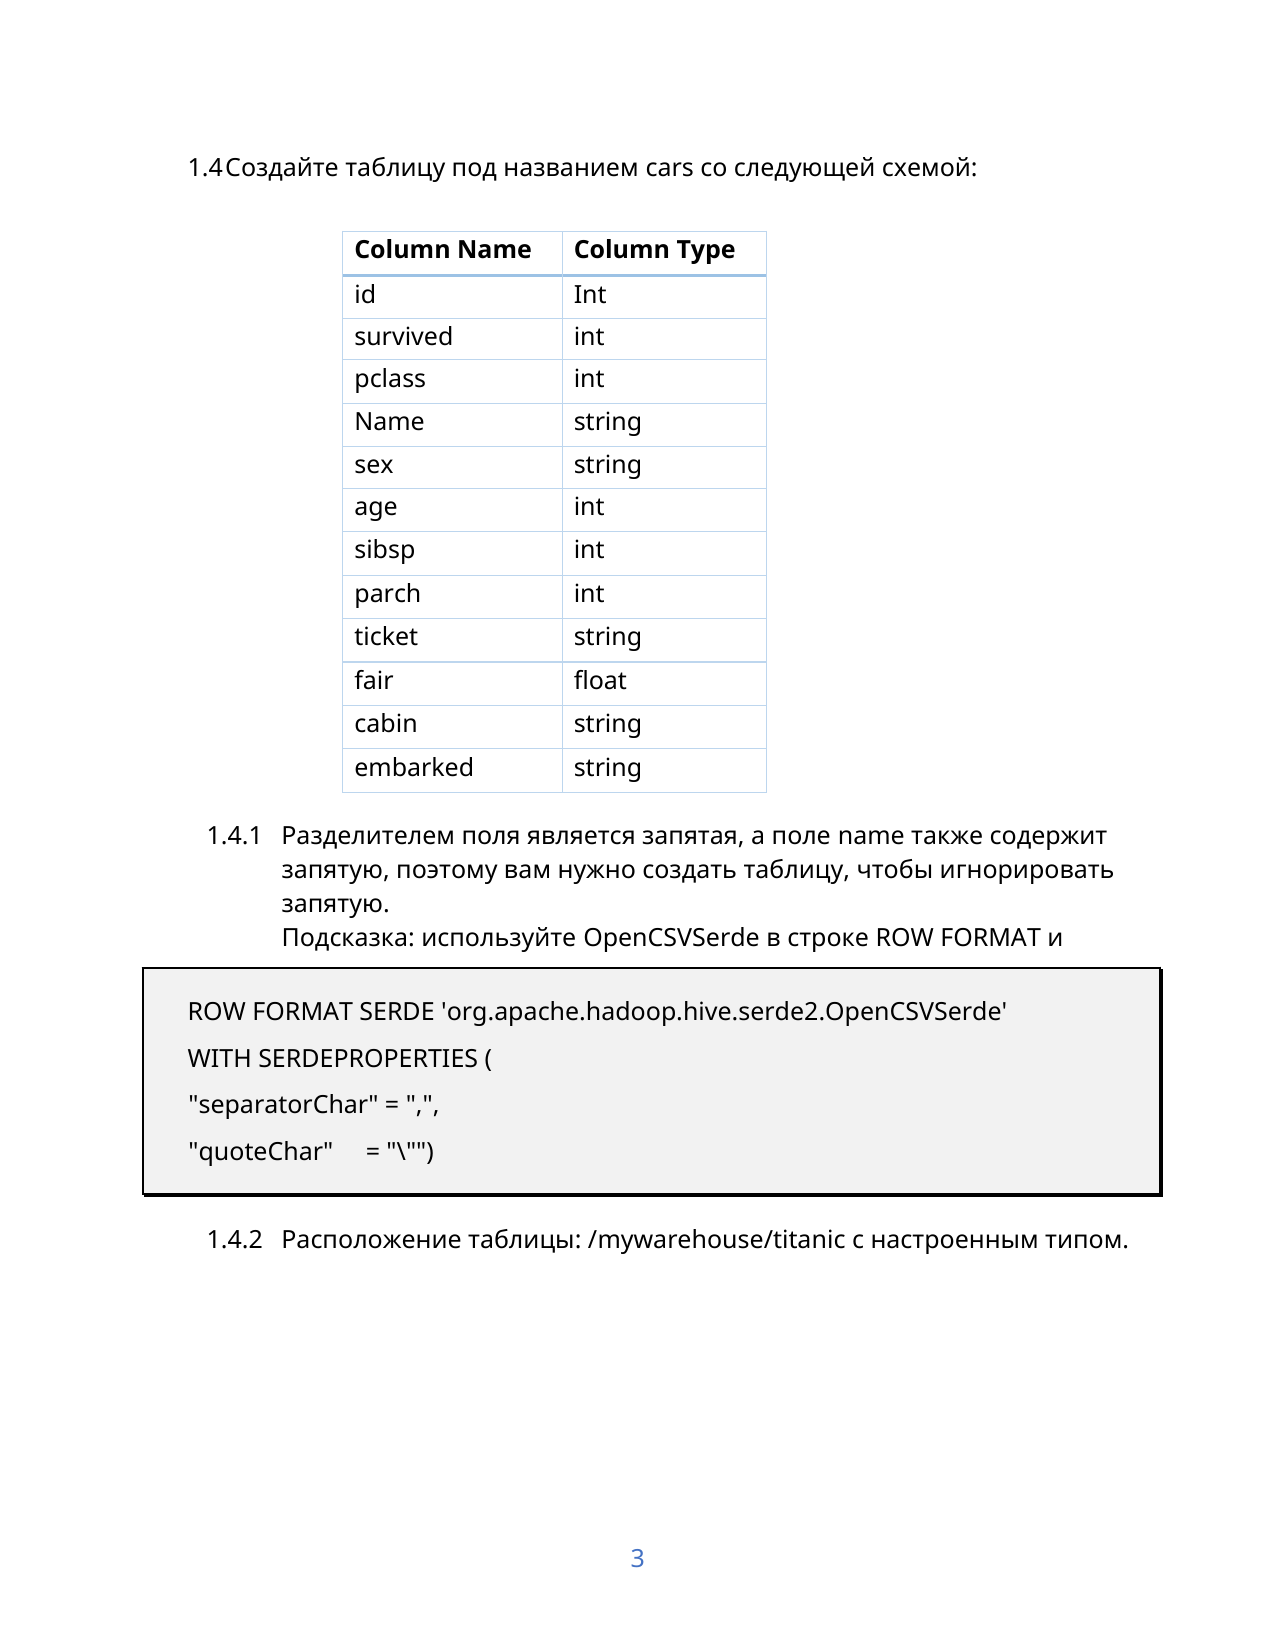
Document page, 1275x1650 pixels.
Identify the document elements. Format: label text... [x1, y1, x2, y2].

text WITH SERDEPROPERTIES ( [144, 1013, 1159, 1060]
table_cell pclass [343, 360, 562, 403]
table_header Column Name [343, 232, 562, 274]
table_cell sibsp [343, 532, 562, 574]
subtitle Создайте таблицу под названием cars со следующей схемой: [187, 150, 1162, 218]
table_cell string [563, 447, 766, 488]
table_cell cabin [343, 706, 562, 748]
subtitle Разделителем поля является запятая, а поле name также содержит запятую, поэтому вам нужно создать таблицу, чтобы игнорировать запятую. Подсказка: используйте OpenCSVSerde в строке ROW FORMAT и [206, 818, 1162, 954]
table_cell int [563, 360, 766, 403]
table_cell Name [343, 404, 562, 446]
subtitle Расположение таблицы: /mywarehouse/titanic с настроенным типом. [206, 1222, 1162, 1256]
table_cell parch [343, 576, 562, 618]
table_cell fair [343, 663, 562, 705]
table_cell string [563, 749, 766, 792]
table_cell string [563, 404, 766, 446]
table_cell int [563, 319, 766, 359]
table_header Column Type [563, 232, 766, 274]
text "quoteChar" = "\"") [144, 1106, 1159, 1193]
table_cell id [343, 277, 562, 317]
text ROW FORMAT SERDE 'org.apache.hadoop.hive.serde2.OpenCSVSerde' [144, 969, 1159, 1013]
table_cell float [563, 663, 766, 705]
table_cell ticket [343, 619, 562, 661]
table_cell string [563, 706, 766, 748]
table_cell survived [343, 319, 562, 359]
table_cell sex [343, 447, 562, 488]
table_cell int [563, 489, 766, 531]
text "separatorChar" = ",", [144, 1060, 1159, 1106]
table_cell int [563, 532, 766, 574]
table_cell Int [563, 277, 766, 317]
table_cell embarked [343, 749, 562, 792]
table_cell age [343, 489, 562, 531]
table_cell int [563, 576, 766, 618]
table_cell string [563, 619, 766, 661]
